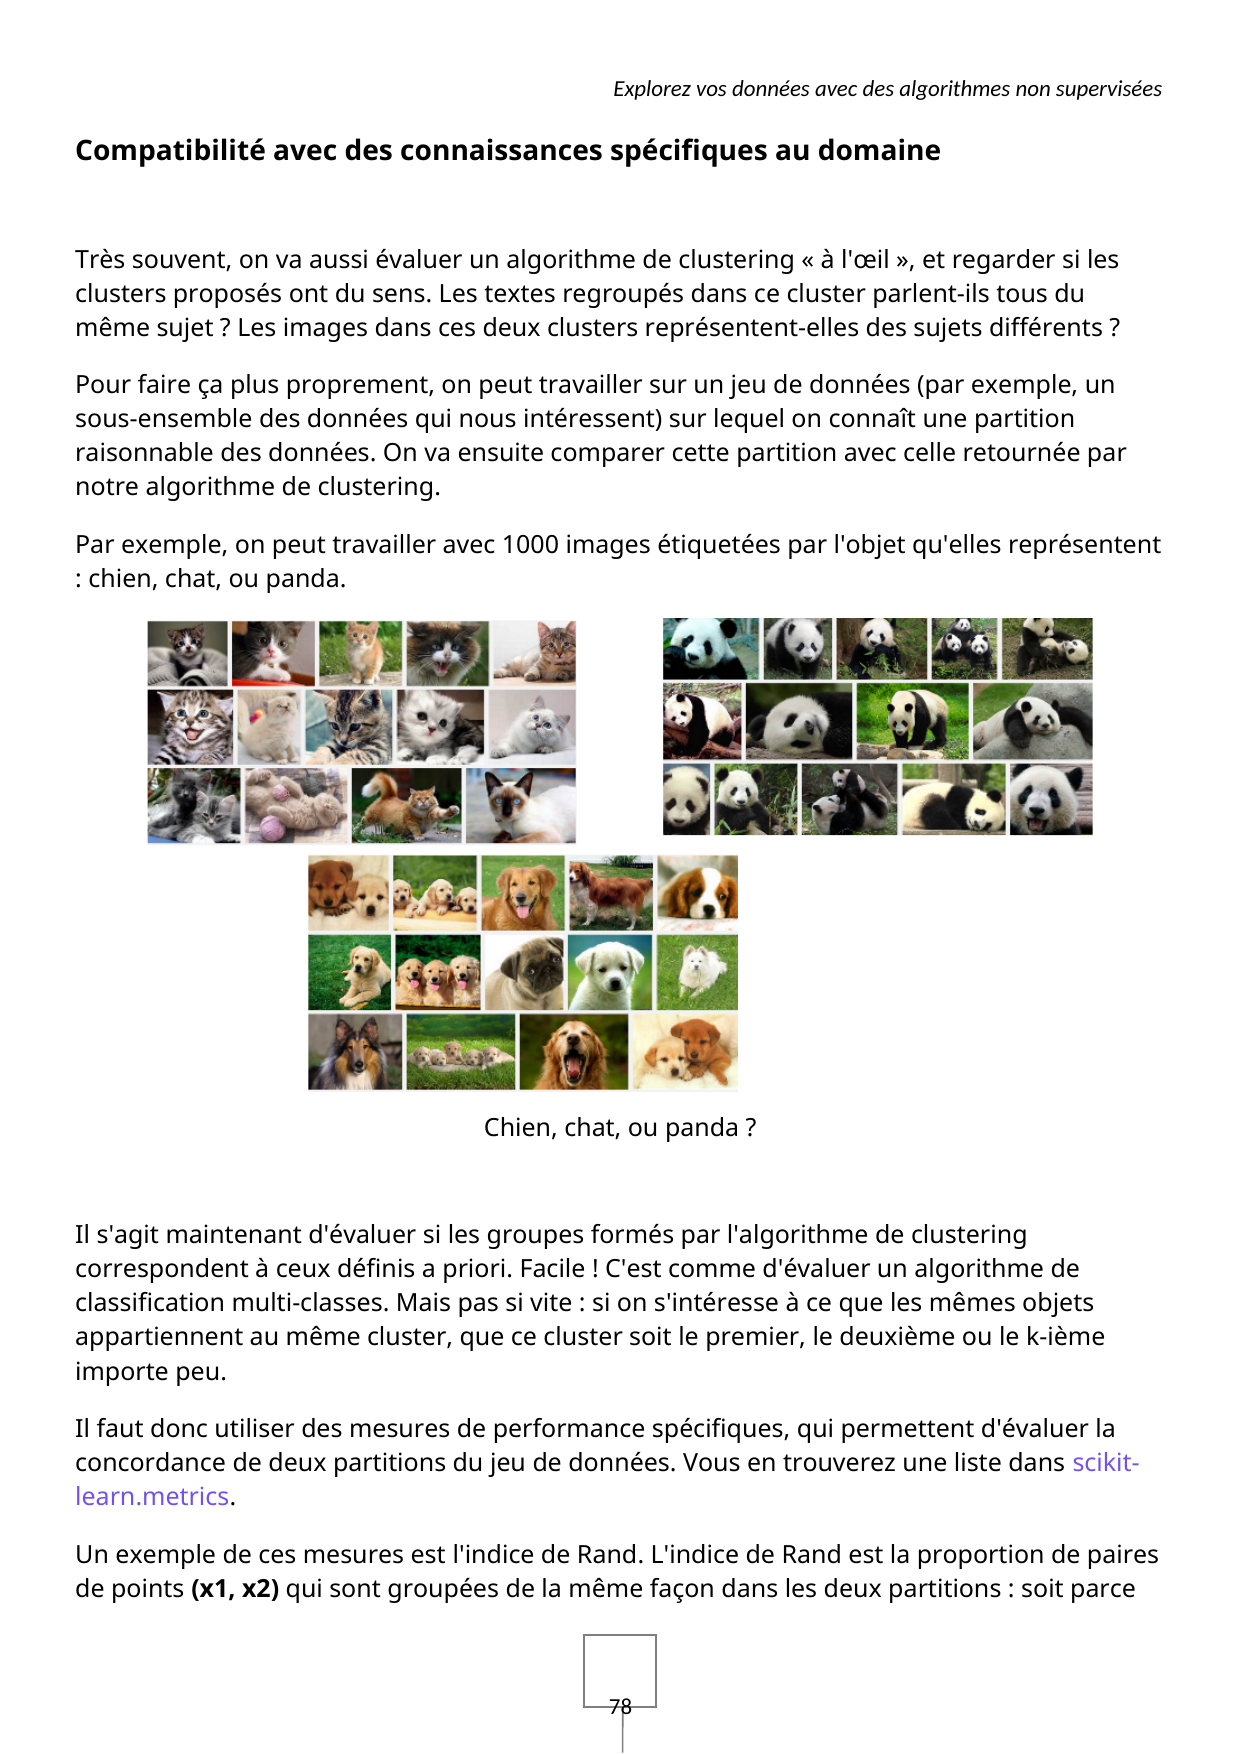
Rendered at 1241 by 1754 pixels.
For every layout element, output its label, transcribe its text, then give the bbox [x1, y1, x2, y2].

text Par exemple, on peut travailler avec 1000 images étiquetées par l'objet qu'elles représentent : chien, chat, ou panda. [75, 527, 1165, 595]
subtitle Compatibilité avec des connaissances spécifiques au domaine [75, 130, 1165, 168]
text Chien, chat, ou panda ? [75, 1110, 1165, 1144]
text Très souvent, on va aussi évaluer un algorithme de clustering « à l'œil », et regarder si les clusters proposés ont du sens. Les textes regroupés dans ce cluster parlent-ils tous du même sujet ? Les images dans ces deux clusters représentent-elles des sujets différents ? [75, 241, 1165, 343]
picture [147, 618, 1093, 1092]
text Il faut donc utiliser des mesures de performance spécifiques, qui permettent d'évaluer la concordance de deux partitions du jeu de données. Vous en trouverez une liste dans scikit-learn.metrics. [75, 1411, 1165, 1513]
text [75, 1536, 1165, 1604]
text Pour faire ça plus proprement, on peut travailler sur un jeu de données (par exemple, un sous-ensemble des données qui nous intéressent) sur lequel on connaît une partition raisonnable des données. On va ensuite comparer cette partition avec celle retournée par notre algorithme de clustering. [75, 367, 1165, 503]
text Il s'agit maintenant d'évaluer si les groupes formés par l'algorithme de clustering correspondent à ceux définis a priori. Facile ! C'est comme d'évaluer un algorithme de classification multi-classes. Mais pas si vite : si on s'intéresse à ce que les mêmes objets appartiennent au même cluster, que ce cluster soit le premier, le deuxième ou le k-ième importe peu. [75, 1217, 1165, 1387]
